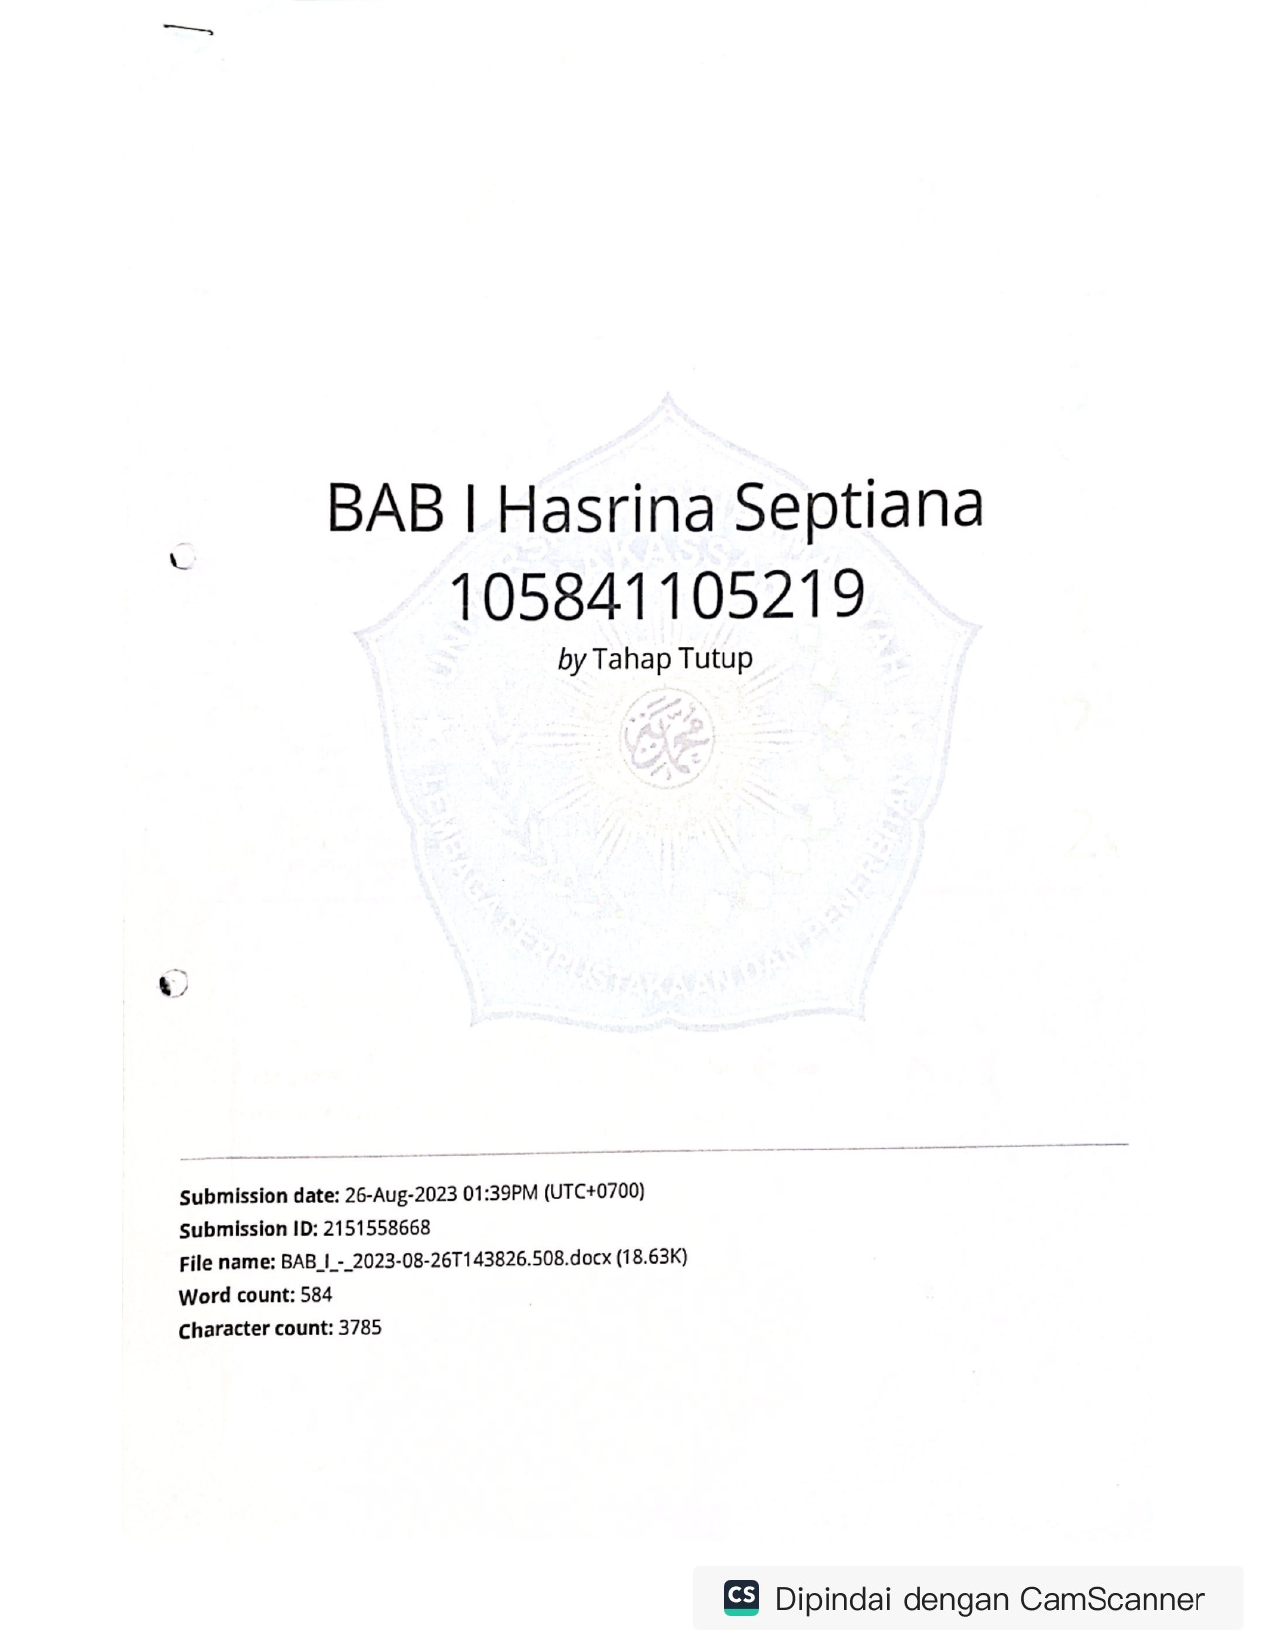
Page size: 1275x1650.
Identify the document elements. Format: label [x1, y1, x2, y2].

picture [122, 0, 1153, 1542]
picture [692, 1566, 1244, 1630]
